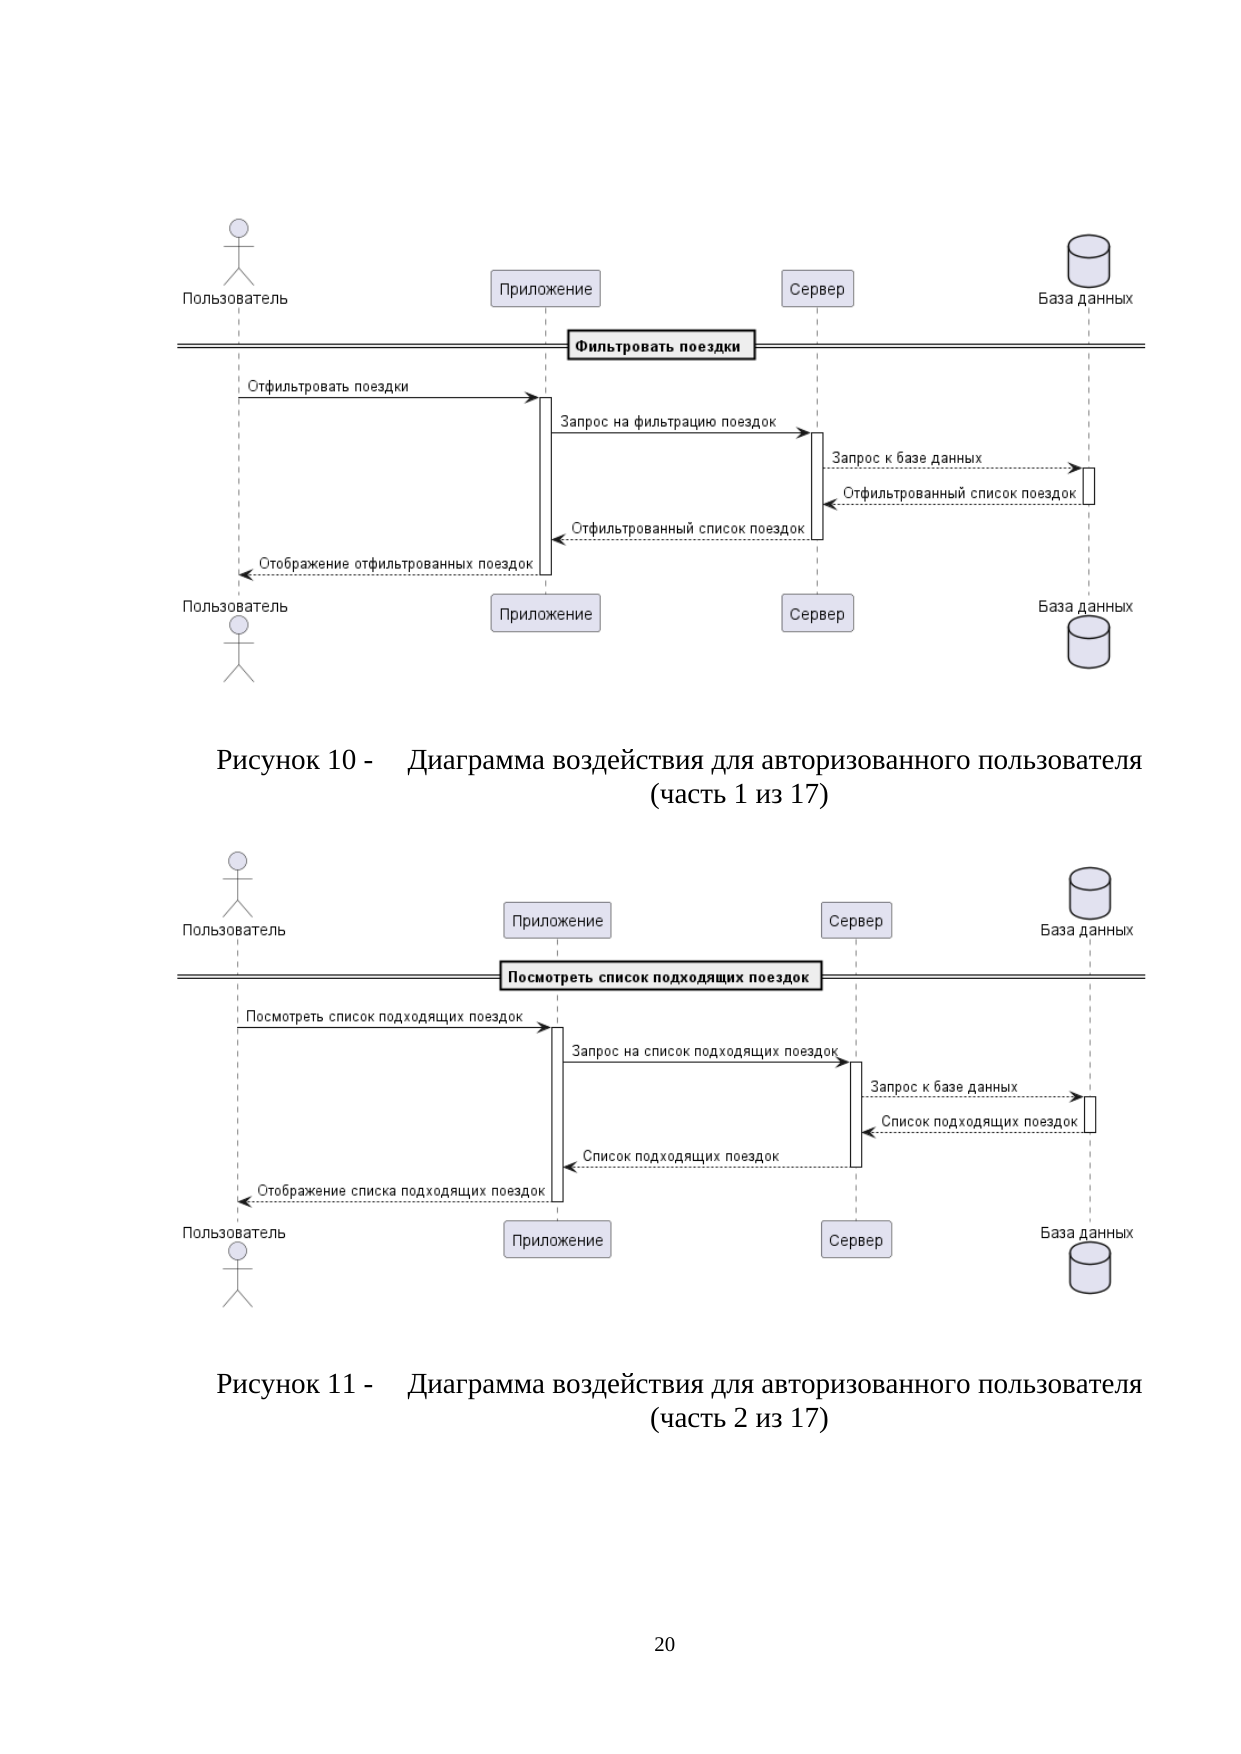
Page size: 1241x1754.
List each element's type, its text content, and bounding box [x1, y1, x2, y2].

picture [177, 213, 1152, 688]
text Диаграмма воздействия для авторизованного пользователя (часть 2 из 17) [289, 1367, 1152, 1434]
picture [177, 846, 1152, 1313]
text Диаграмма воздействия для авторизованного пользователя (часть 1 из 17) [289, 742, 1152, 809]
